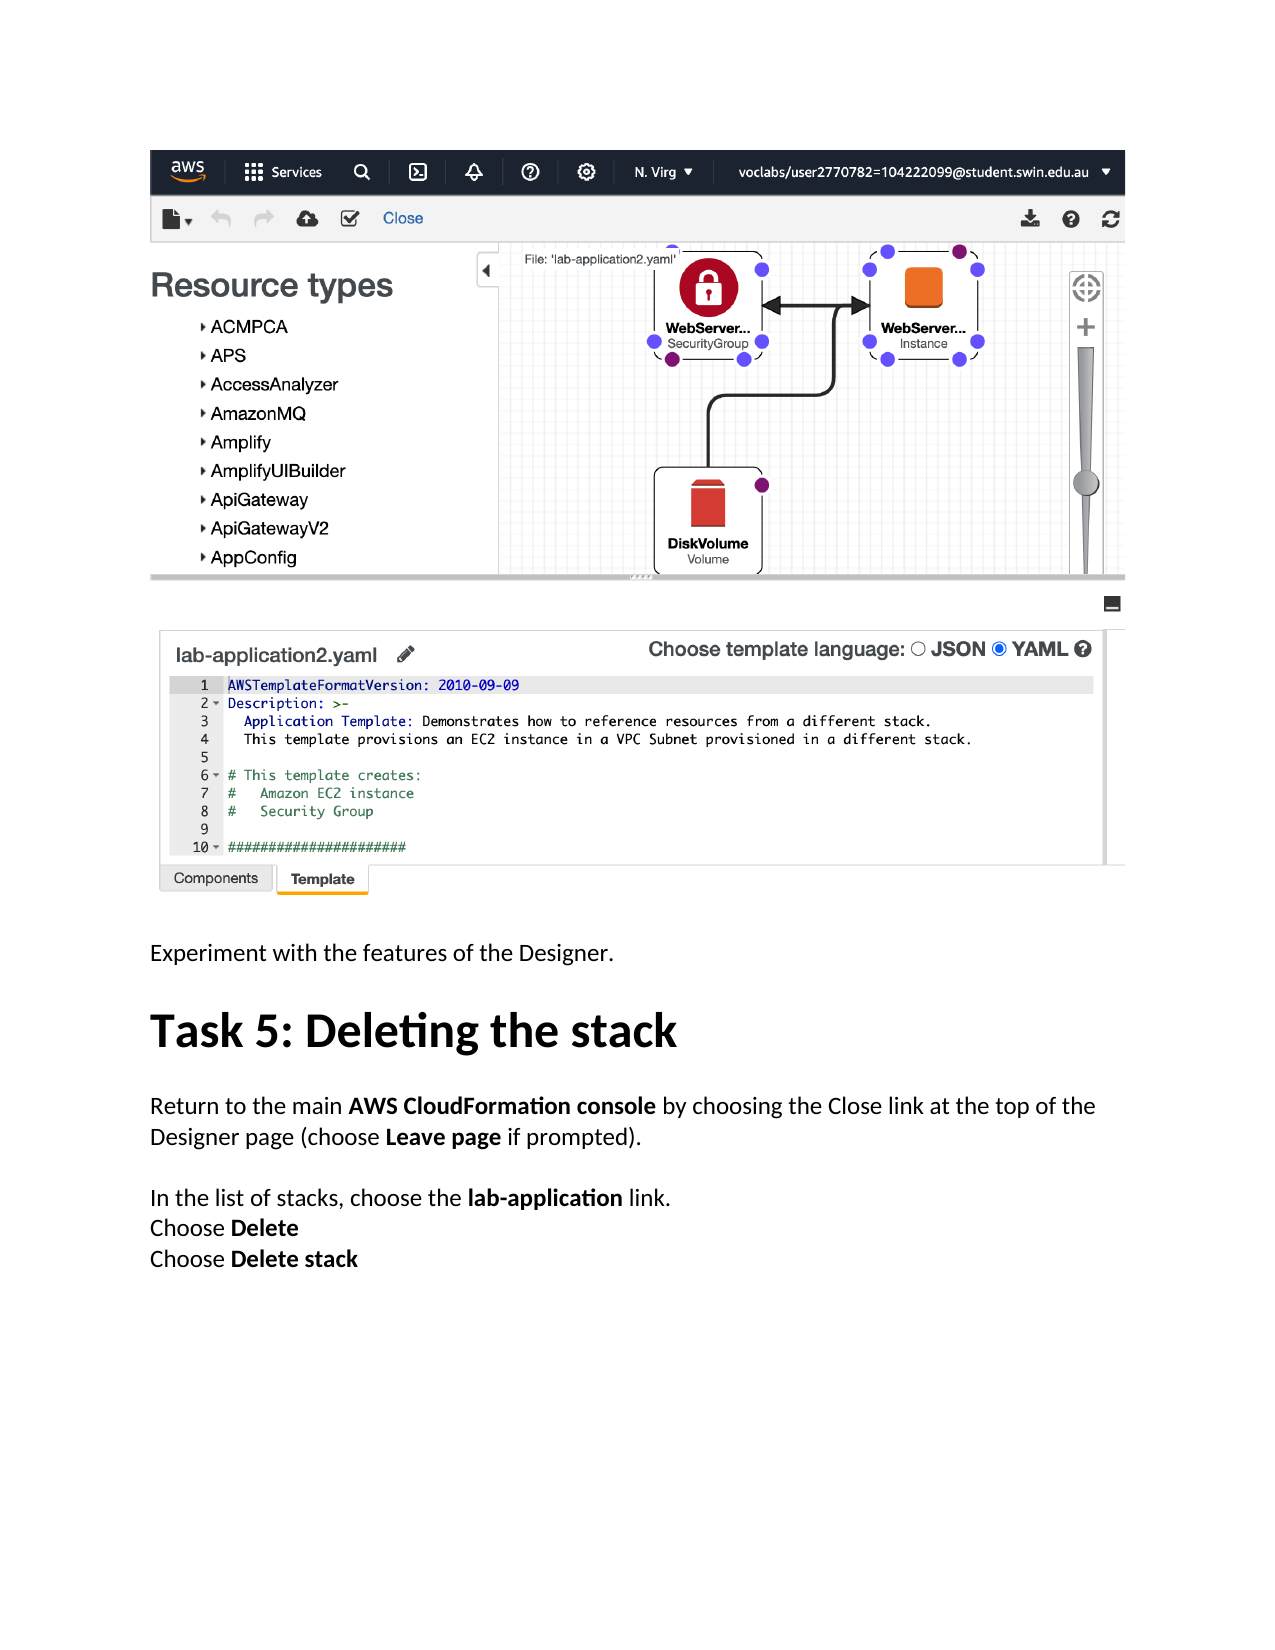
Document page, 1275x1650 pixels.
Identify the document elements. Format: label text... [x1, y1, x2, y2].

text In the list of stacks, choose the lab-application link. [150, 1182, 1125, 1212]
text Return to the main AWS CloudFormation console by choosing the Close link at the top of the Designer page (choose Leave page if prompted). [150, 1090, 1125, 1151]
text Choose Delete [150, 1212, 1125, 1243]
picture [150, 150, 1125, 907]
text Experiment with the features of the Designer. [150, 938, 1125, 968]
text Choose Delete stack [150, 1243, 1125, 1273]
text Task 5: Deleting the stack [150, 999, 1125, 1060]
